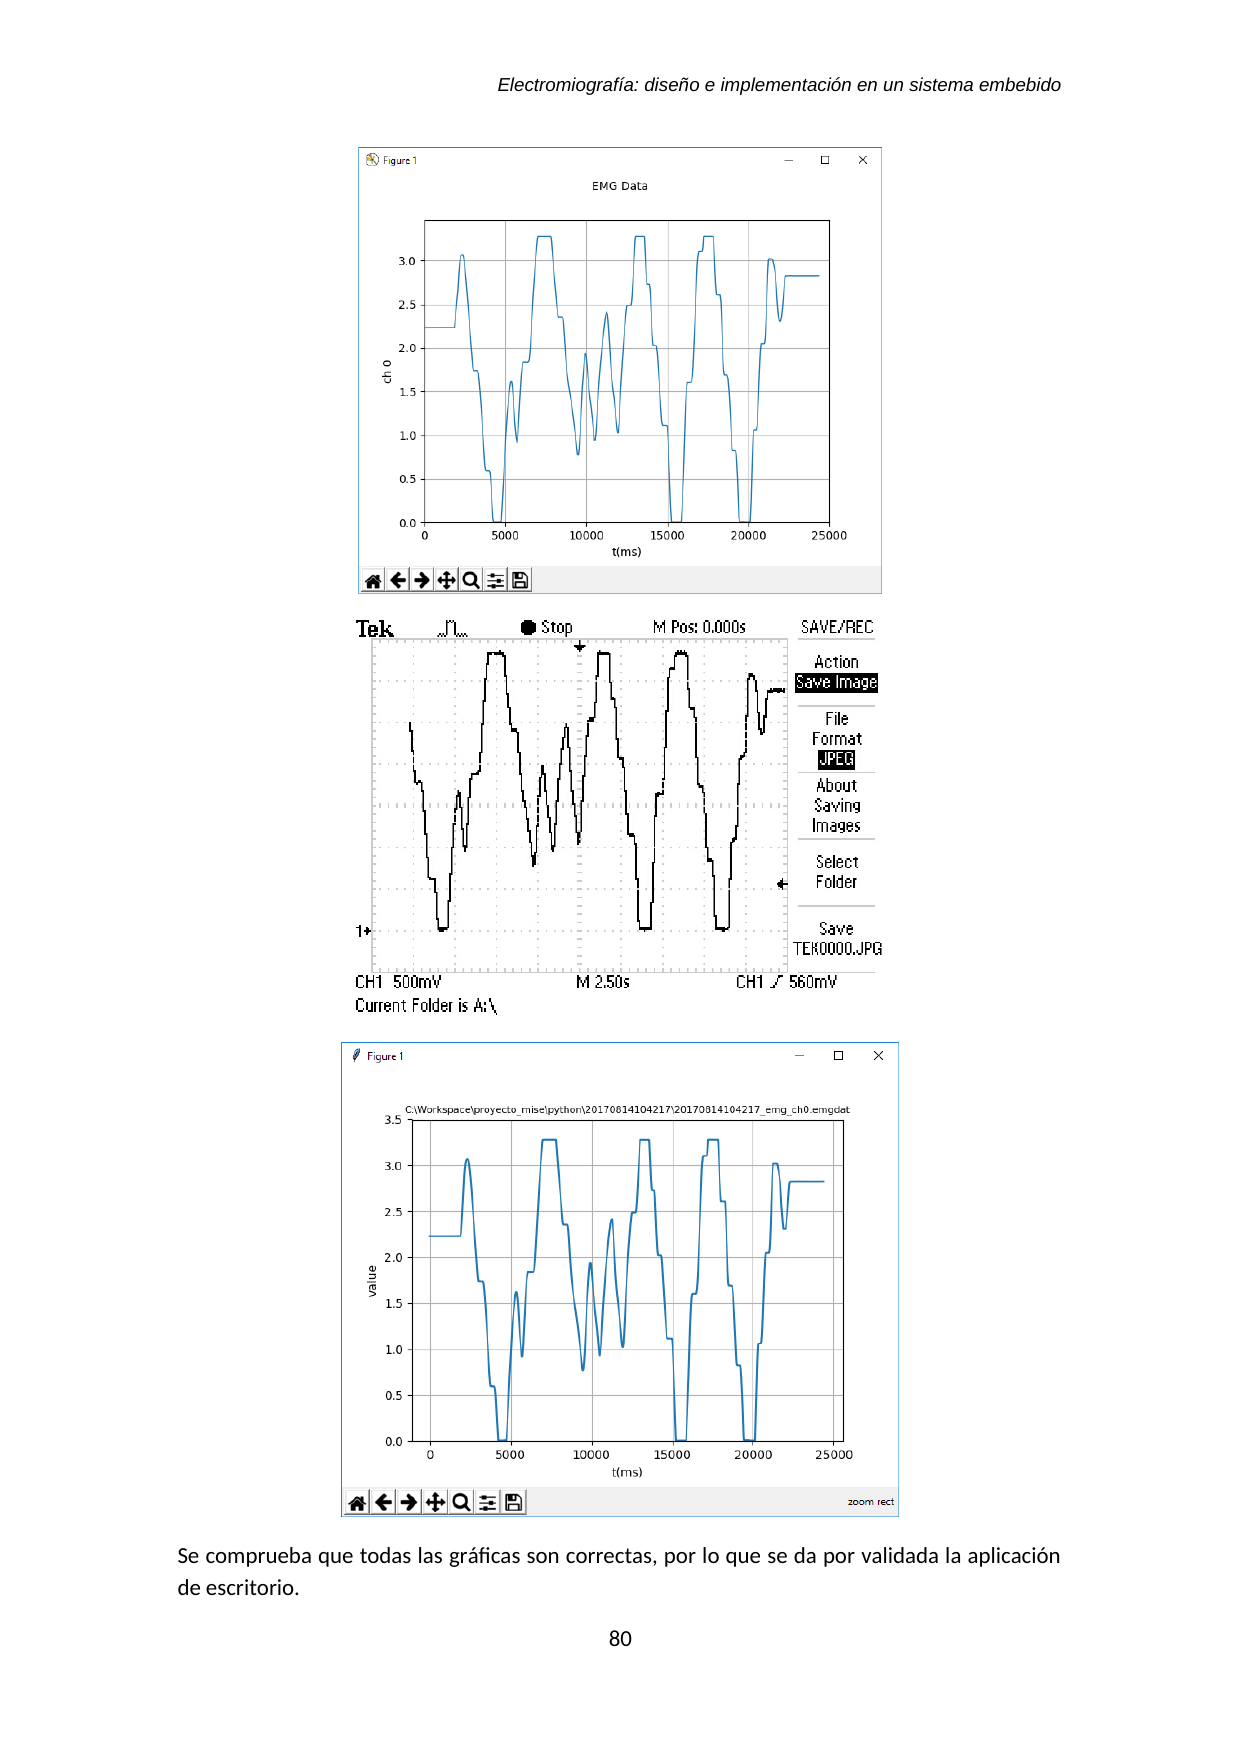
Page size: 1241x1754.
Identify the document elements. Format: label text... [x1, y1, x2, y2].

picture [354, 618, 886, 1018]
picture [341, 1042, 899, 1517]
picture [358, 147, 882, 594]
text Se comprueba que todas las gráficas son correctas, por lo que se da por validada la aplicación de escritorio. [177, 1541, 1063, 1602]
